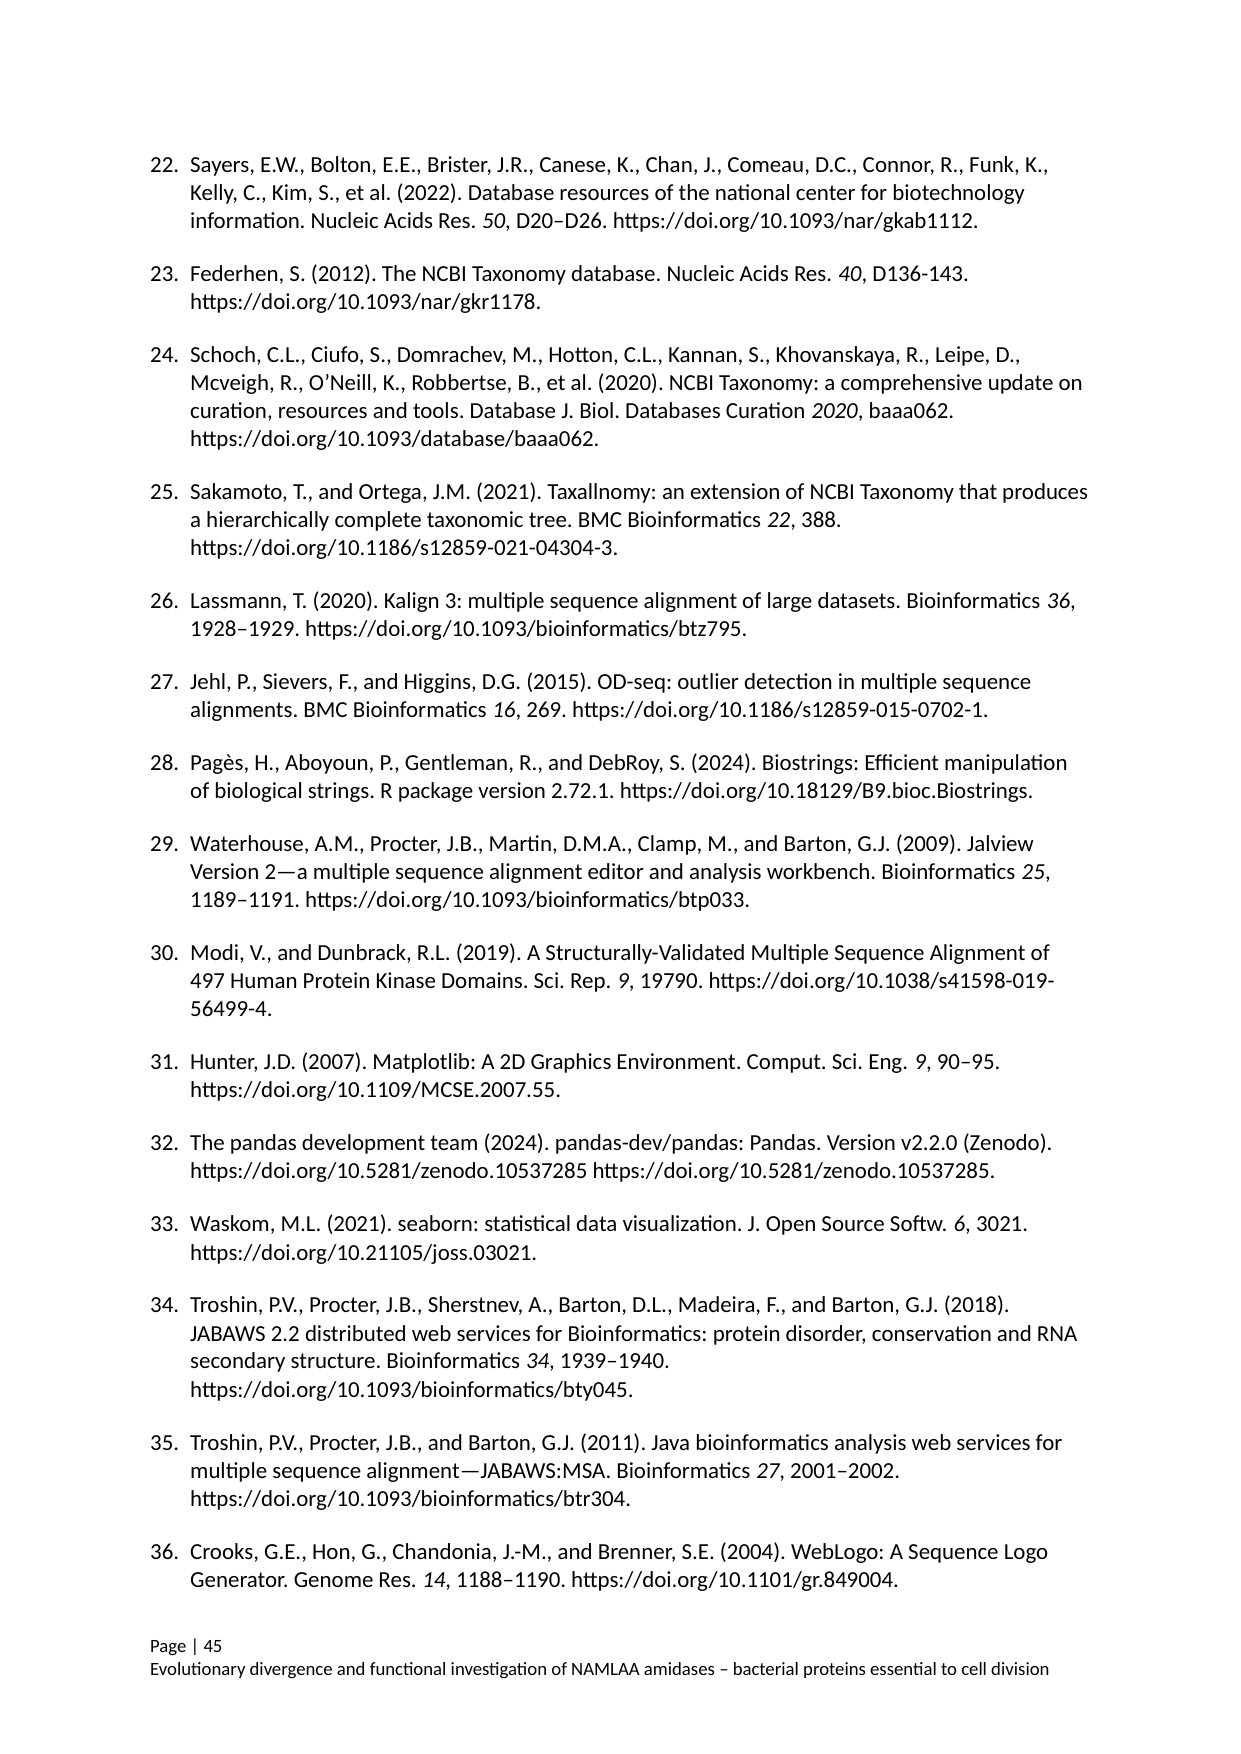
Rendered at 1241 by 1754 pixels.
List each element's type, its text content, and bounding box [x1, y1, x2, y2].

text 26. Lassmann, T. (2020). Kalign 3: multiple sequence alignment of large datasets. Bioinformatics 36, 1928–1929. https://doi.org/10.1093/bioinformatics/btz795. [150, 586, 1090, 642]
text 23. Federhen, S. (2012). The NCBI Taxonomy database. Nucleic Acids Res. 40, D136-143. https://doi.org/10.1093/nar/gkr1178. [150, 259, 1090, 315]
text 22. Sayers, E.W., Bolton, E.E., Brister, J.R., Canese, K., Chan, J., Comeau, D.C., Connor, R., Funk, K., Kelly, C., Kim, S., et al. (2022). Database resources of the national center for biotechnology information. Nucleic Acids Res. 50, D20–D26. https://doi.org/10.1093/nar/gkab1112. [150, 150, 1090, 234]
text 31. Hunter, J.D. (2007). Matplotlib: A 2D Graphics Environment. Comput. Sci. Eng. 9, 90–95. https://doi.org/10.1109/MCSE.2007.55. [150, 1047, 1090, 1103]
text 33. Waskom, M.L. (2021). seaborn: statistical data visualization. J. Open Source Softw. 6, 3021. https://doi.org/10.21105/joss.03021. [150, 1209, 1090, 1266]
text 35. Troshin, P.V., Procter, J.B., and Barton, G.J. (2011). Java bioinformatics analysis web services for multiple sequence alignment—JABAWS:MSA. Bioinformatics 27, 2001–2002. https://doi.org/10.1093/bioinformatics/btr304. [150, 1428, 1090, 1512]
text 30. Modi, V., and Dunbrack, R.L. (2019). A Structurally-Validated Multiple Sequence Alignment of 497 Human Protein Kinase Domains. Sci. Rep. 9, 19790. https://doi.org/10.1038/s41598-019-56499-4. [150, 938, 1090, 1022]
text 36. Crooks, G.E., Hon, G., Chandonia, J.-M., and Brenner, S.E. (2004). WebLogo: A Sequence Logo Generator. Genome Res. 14, 1188–1190. https://doi.org/10.1101/gr.849004. [150, 1537, 1090, 1593]
text 25. Sakamoto, T., and Ortega, J.M. (2021). Taxallnomy: an extension of NCBI Taxonomy that produces a hierarchically complete taxonomic tree. BMC Bioinformatics 22, 388. https://doi.org/10.1186/s12859-021-04304-3. [150, 477, 1090, 561]
text 28. Pagès, H., Aboyoun, P., Gentleman, R., and DebRoy, S. (2024). Biostrings: Efficient manipulation of biological strings. R package version 2.72.1. https://doi.org/10.18129/B9.bioc.Biostrings. [150, 748, 1090, 804]
text 34. Troshin, P.V., Procter, J.B., Sherstnev, A., Barton, D.L., Madeira, F., and Barton, G.J. (2018). JABAWS 2.2 distributed web services for Bioinformatics: protein disorder, conservation and RNA secondary structure. Bioinformatics 34, 1939–1940. https://doi.org/10.1093/bioinformatics/bty045. [150, 1291, 1090, 1403]
text 27. Jehl, P., Sievers, F., and Higgins, D.G. (2015). OD-seq: outlier detection in multiple sequence alignments. BMC Bioinformatics 16, 269. https://doi.org/10.1186/s12859-015-0702-1. [150, 667, 1090, 723]
text 32. The pandas development team (2024). pandas-dev/pandas: Pandas. Version v2.2.0 (Zenodo). https://doi.org/10.5281/zenodo.10537285 https://doi.org/10.5281/zenodo.10537285. [150, 1128, 1090, 1184]
text 24. Schoch, C.L., Ciufo, S., Domrachev, M., Hotton, C.L., Kannan, S., Khovanskaya, R., Leipe, D., Mcveigh, R., O’Neill, K., Robbertse, B., et al. (2020). NCBI Taxonomy: a comprehensive update on curation, resources and tools. Database J. Biol. Databases Curation 2020, baaa062. https://doi.org/10.1093/database/baaa062. [150, 340, 1090, 452]
text 29. Waterhouse, A.M., Procter, J.B., Martin, D.M.A., Clamp, M., and Barton, G.J. (2009). Jalview Version 2—a multiple sequence alignment editor and analysis workbench. Bioinformatics 25, 1189–1191. https://doi.org/10.1093/bioinformatics/btp033. [150, 829, 1090, 913]
